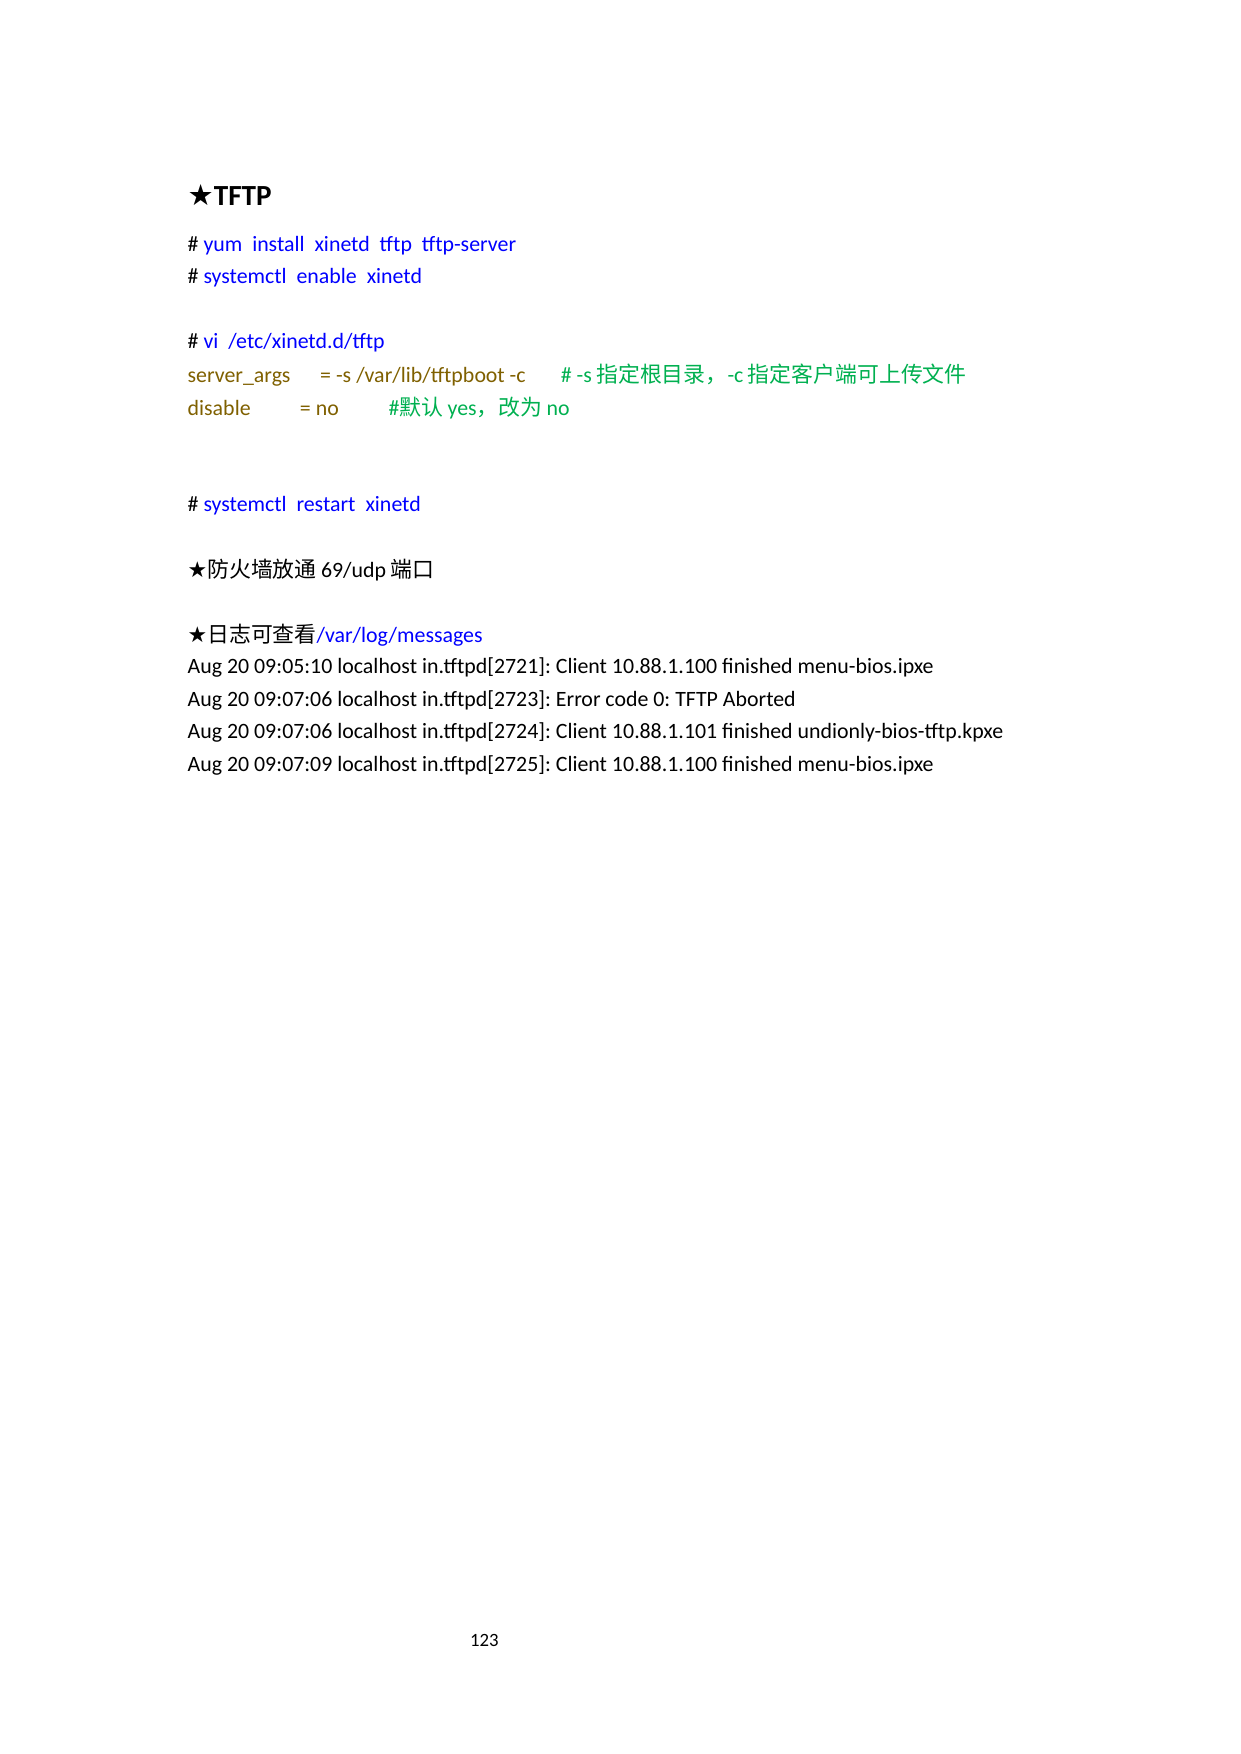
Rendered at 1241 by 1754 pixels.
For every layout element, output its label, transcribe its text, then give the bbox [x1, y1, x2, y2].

text ★TFTP [187, 162, 1053, 227]
text server_args = -s /var/lib/tftpboot -c # -s指定根目录，-c指定客户端可上传文件 [187, 357, 1053, 389]
text # systemctl restart xinetd [187, 487, 1053, 519]
text # yum install xinetd tftp tftp-server [187, 227, 1053, 259]
text disable = no #默认yes，改为no [187, 389, 1053, 422]
text Aug 20 09:07:09 localhost in.tftpd[2725]: Client 10.88.1.100 finished menu-bios.ipxe [187, 747, 1053, 779]
text ★防火墙放通69/udp端口 [187, 552, 1053, 584]
text ★日志可查看/var/log/messages [187, 617, 1053, 649]
text Aug 20 09:07:06 localhost in.tftpd[2724]: Client 10.88.1.101 finished undionly-bios-tftp.kpxe [187, 714, 1053, 747]
text Aug 20 09:05:10 localhost in.tftpd[2721]: Client 10.88.1.100 finished menu-bios.ipxe [187, 649, 1053, 682]
text Aug 20 09:07:06 localhost in.tftpd[2723]: Error code 0: TFTP Aborted [187, 682, 1053, 714]
text # vi /etc/xinetd.d/tftp [187, 324, 1053, 357]
text # systemctl enable xinetd [187, 259, 1053, 292]
